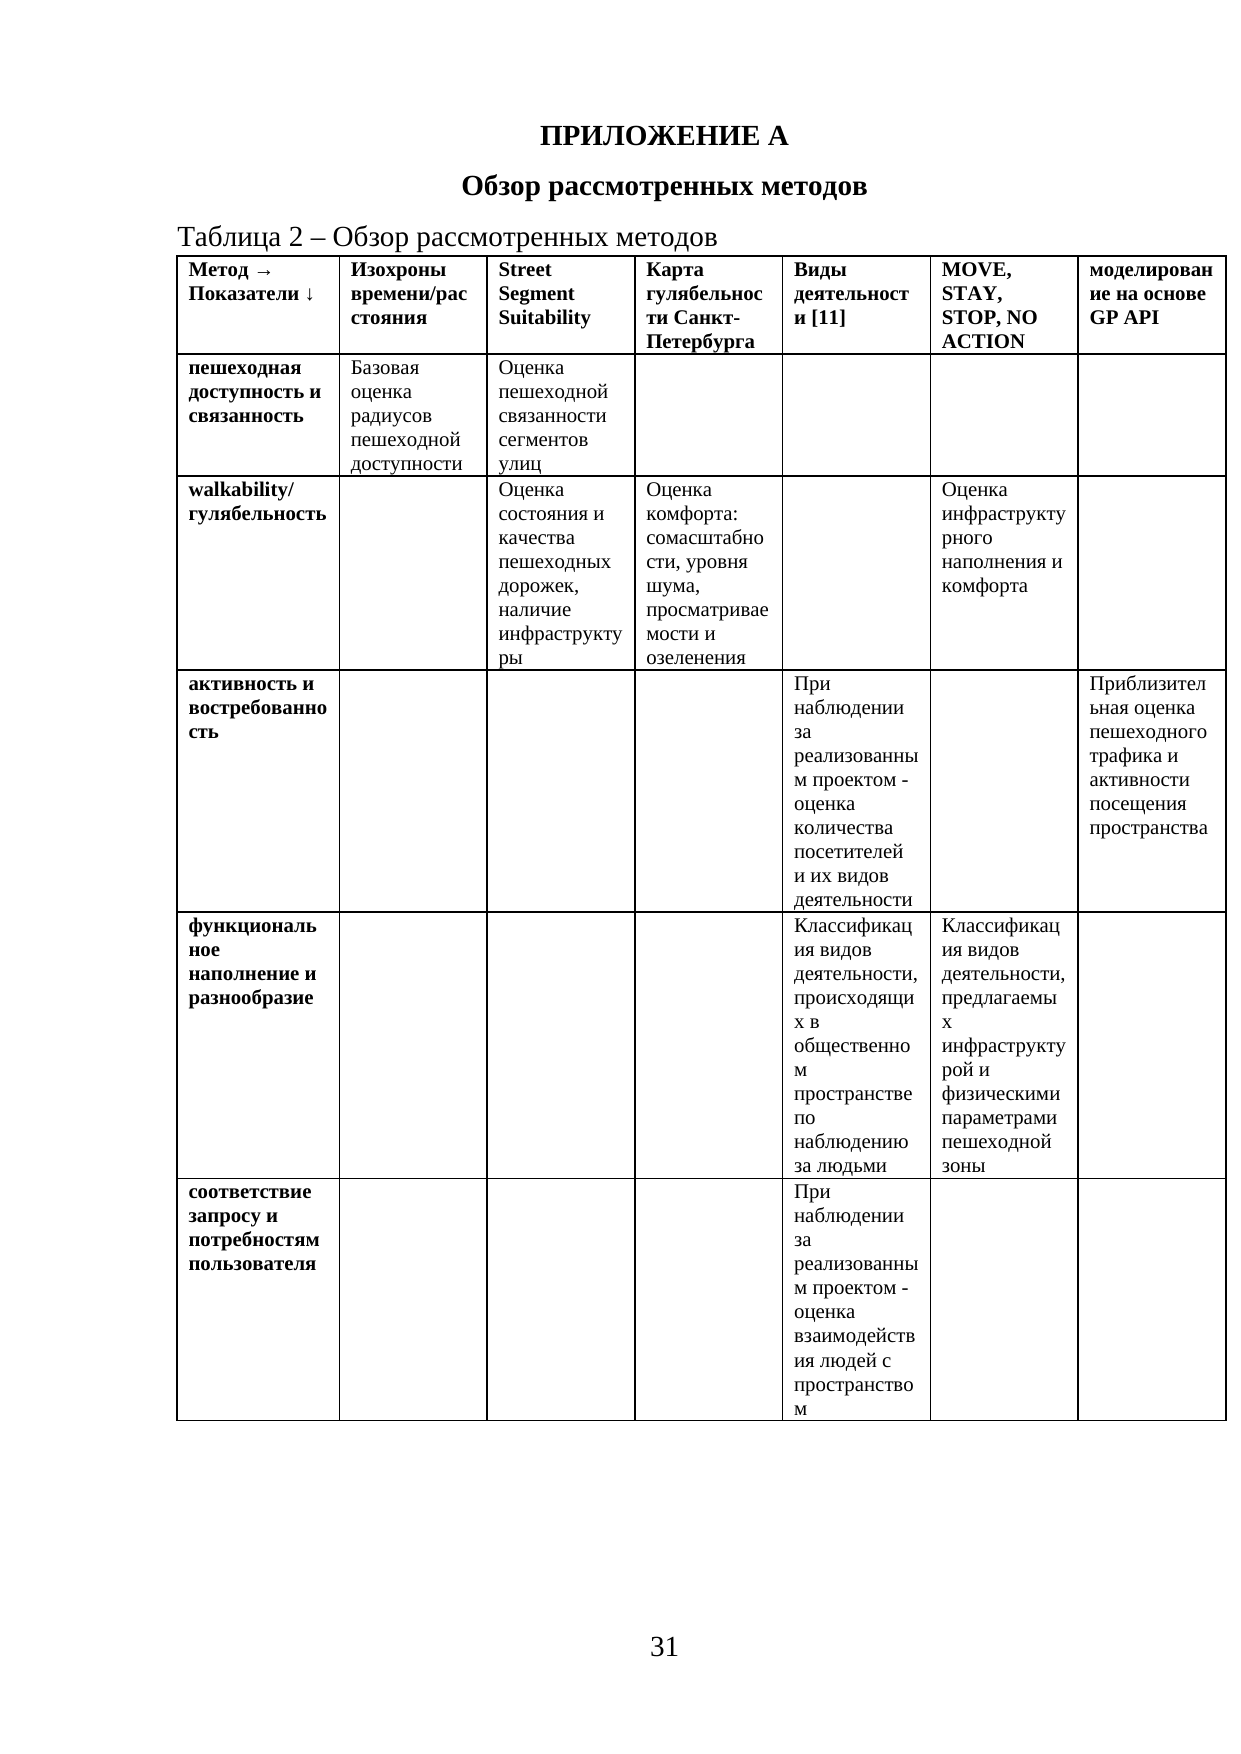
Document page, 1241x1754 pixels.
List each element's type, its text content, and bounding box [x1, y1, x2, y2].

table_cell Классификация видов деятельности, происходящих в общественном пространстве по наблюдению за людьми [783, 913, 930, 1177]
table_cell Приблизительная оценка пешеходного трафика и активности посещения пространства [1079, 671, 1225, 911]
table_cell [1079, 355, 1225, 475]
table_cell При наблюдении за реализованным проектом - оценка количества посетителей и их видов деятельности [783, 671, 930, 911]
table_header Виды деятельности [11] [783, 257, 930, 353]
table_cell [783, 477, 930, 669]
table_header Изохроны времени/расстояния [340, 257, 486, 353]
table_cell [783, 355, 930, 475]
table_header MOVE, STAY, STOP, NO ACTION [931, 257, 1077, 353]
text Таблица 2 – Обзор рассмотренных методов [177, 219, 1152, 252]
table_cell [1079, 1179, 1225, 1420]
table_cell соответствие запросу и потребностям пользователя [178, 1179, 339, 1420]
table_cell [636, 355, 782, 475]
table_cell Оценка пешеходной связанности сегментов улиц [488, 355, 634, 475]
text ПРИЛОЖЕНИЕ А Обзор рассмотренных методов [177, 118, 1152, 202]
table_cell При наблюдении за реализованным проектом - оценка взаимодействия людей с пространством [783, 1179, 930, 1420]
table_cell [931, 1179, 1077, 1420]
table_cell [636, 671, 782, 911]
table_cell [636, 1179, 782, 1420]
table_cell активность и востребованность [178, 671, 339, 911]
table_cell [1079, 477, 1225, 669]
table_cell [488, 1179, 634, 1420]
table_cell пешеходная доступность и связанность [178, 355, 339, 475]
table_cell walkability/ гулябельность [178, 477, 339, 669]
table_cell Оценка комфорта: сомасштабности, уровня шума, просматриваемости и озеленения [636, 477, 782, 669]
table_cell [340, 1179, 486, 1420]
table_cell Классификация видов деятельности, предлагаемых инфраструктурой и физическими параметрами пешеходной зоны [931, 913, 1077, 1177]
table_cell [931, 671, 1077, 911]
table_cell функциональное наполнение и разнообразие [178, 913, 339, 1177]
table_cell [488, 913, 634, 1177]
table_cell [340, 671, 486, 911]
table_cell [1079, 913, 1225, 1177]
table_header Карта гулябельности Санкт-Петербурга [636, 257, 782, 353]
table_cell [488, 671, 634, 911]
table_cell [636, 913, 782, 1177]
table_header Метод → Показатели ↓ [178, 257, 339, 353]
table_cell Базовая оценка радиусов пешеходной доступности [340, 355, 486, 475]
table_cell [340, 477, 486, 669]
table_cell Оценка состояния и качества пешеходных дорожек, наличие инфраструктуры [488, 477, 634, 669]
table_cell [340, 913, 486, 1177]
table_header Street Segment Suitability [488, 257, 634, 353]
table_header моделирование на основе GP API [1079, 257, 1225, 353]
table_cell Оценка инфраструктурного наполнения и комфорта [931, 477, 1077, 669]
table_cell [931, 355, 1077, 475]
